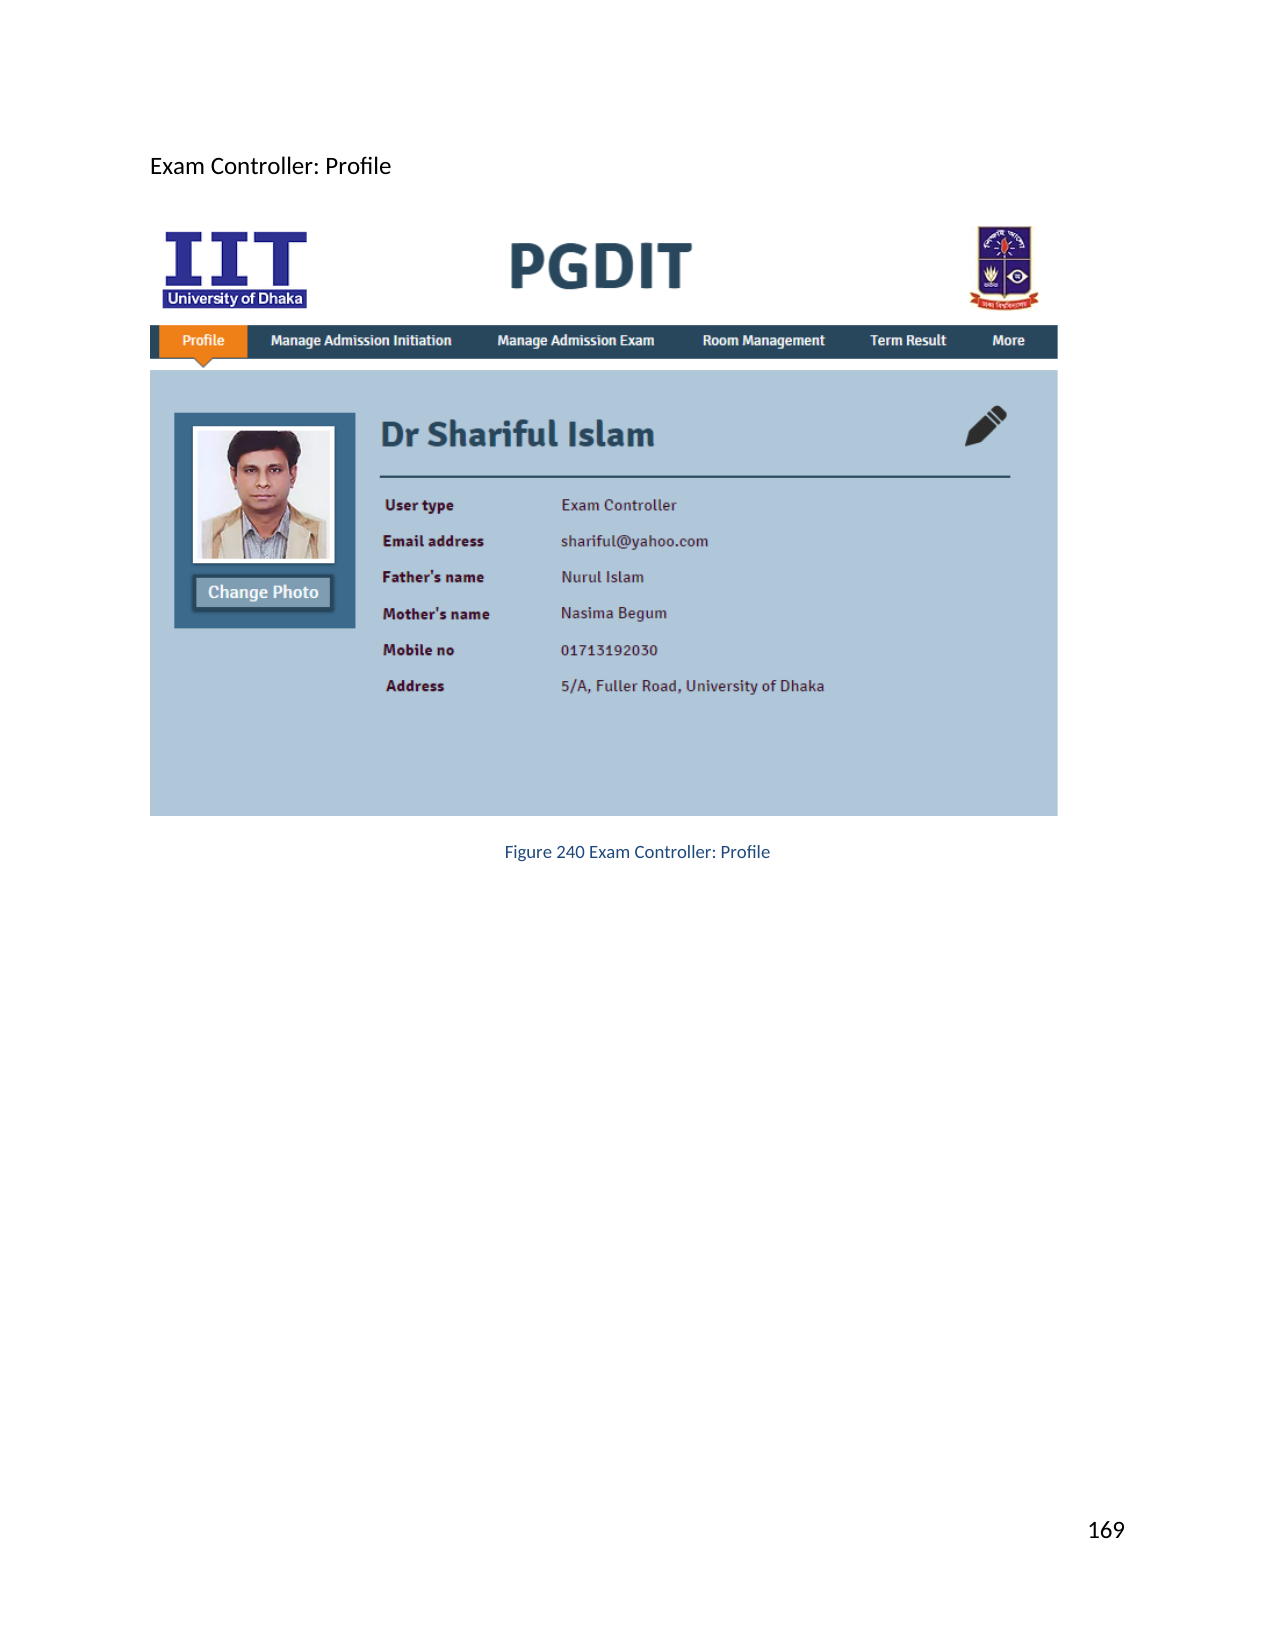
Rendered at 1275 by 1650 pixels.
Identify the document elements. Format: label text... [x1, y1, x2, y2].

text Figure 240 Exam Controller: Profile [150, 841, 1125, 863]
picture [150, 205, 1058, 816]
text Exam Controller: Profile [150, 150, 1125, 181]
